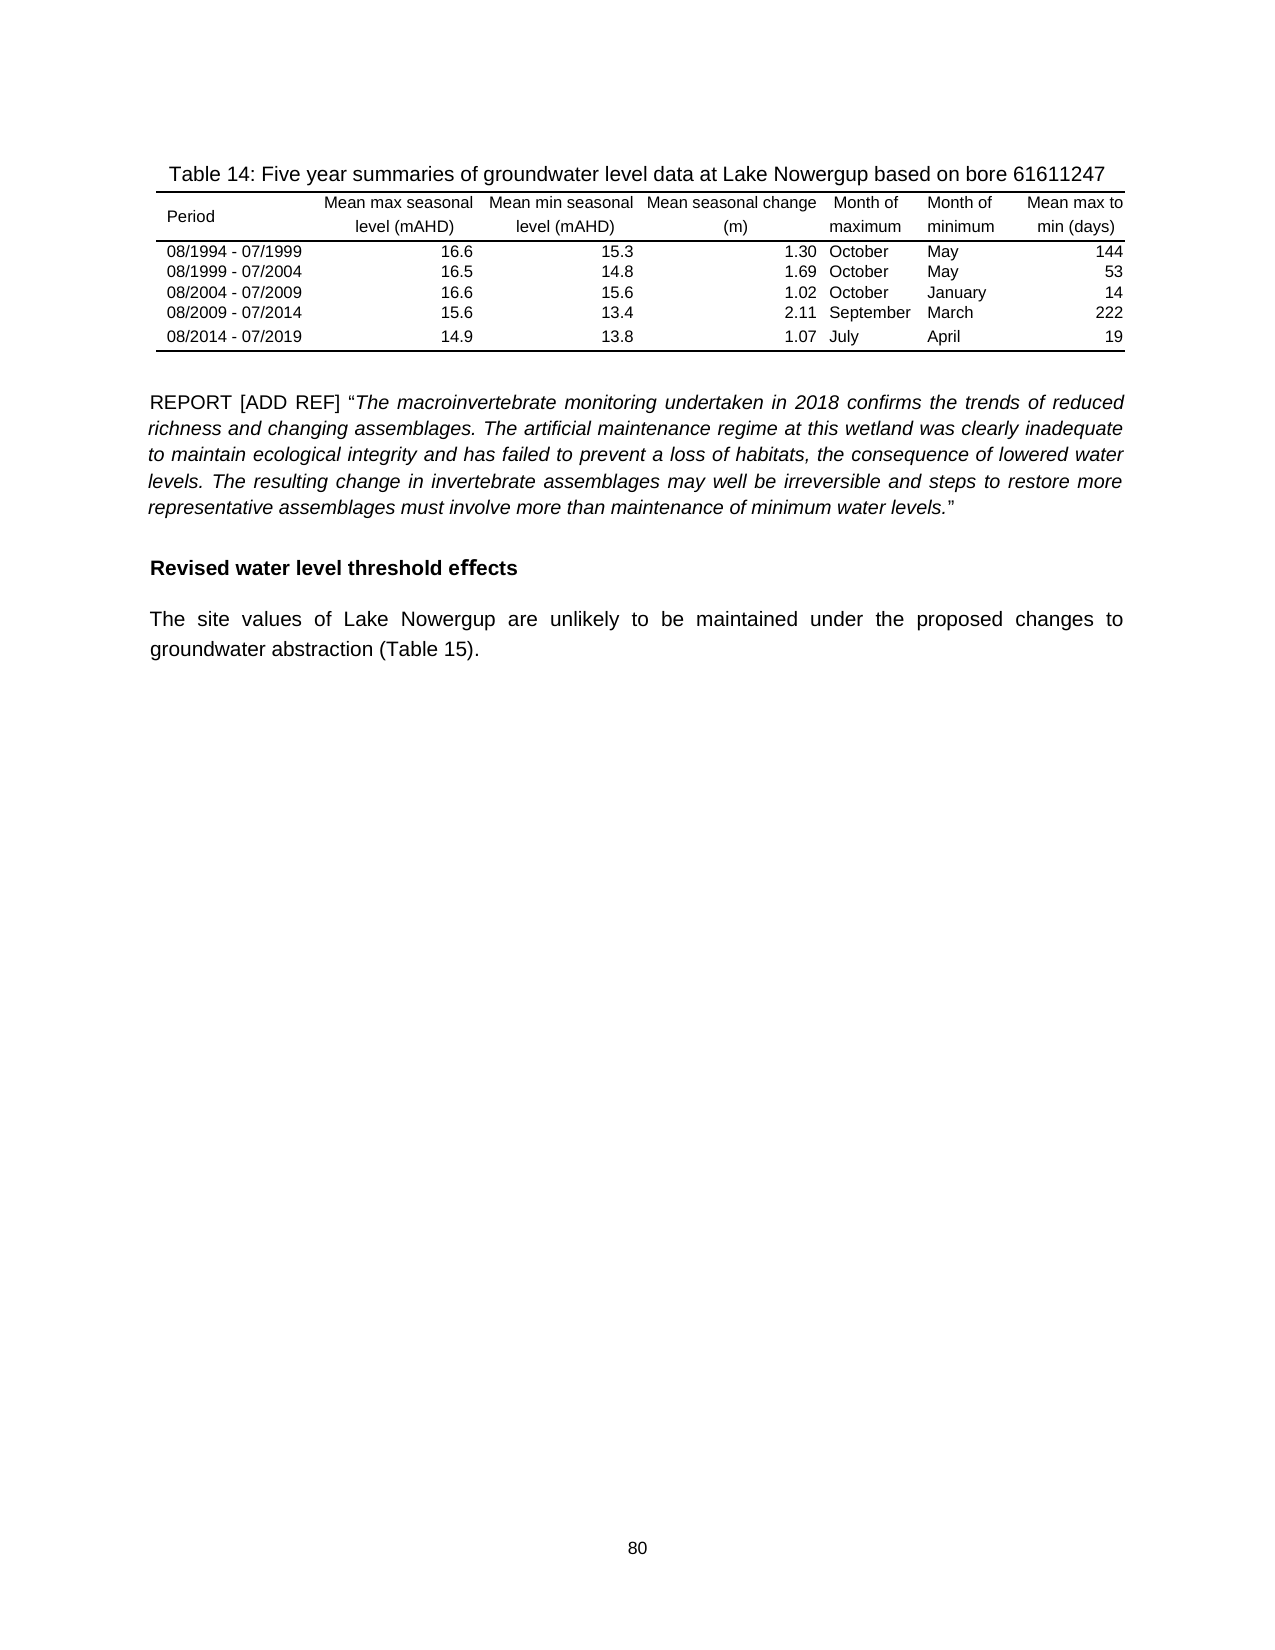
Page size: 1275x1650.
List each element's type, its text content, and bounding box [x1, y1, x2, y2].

text 80 [148, 1538, 1127, 1558]
text The site values of Lake Nowergup are unlikely to be maintained under the proposed changes to groundwater abstraction (Table 15). [149, 606, 1125, 661]
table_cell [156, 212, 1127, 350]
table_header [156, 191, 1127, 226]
text REPORT [ADD REF] “The macroinvertebrate monitoring undertaken in 2018 confirms the trends of reduced richness and changing assemblages. The artificial maintenance regime at this wetland was clearly inadequate to maintain ecological integrity and has failed to prevent a loss of habitats, the consequence of lowered water levels. The resulting change in invertebrate assemblages may well be irreversible and steps to restore more representative assemblages must involve more than maintenance of minimum water levels.” [148, 391, 1125, 518]
text Revised water level threshold eﬀects [150, 556, 1125, 579]
text Table 14: Five year summaries of groundwater level data at Lake Nowergup based on bore 61611247 [148, 162, 1127, 186]
